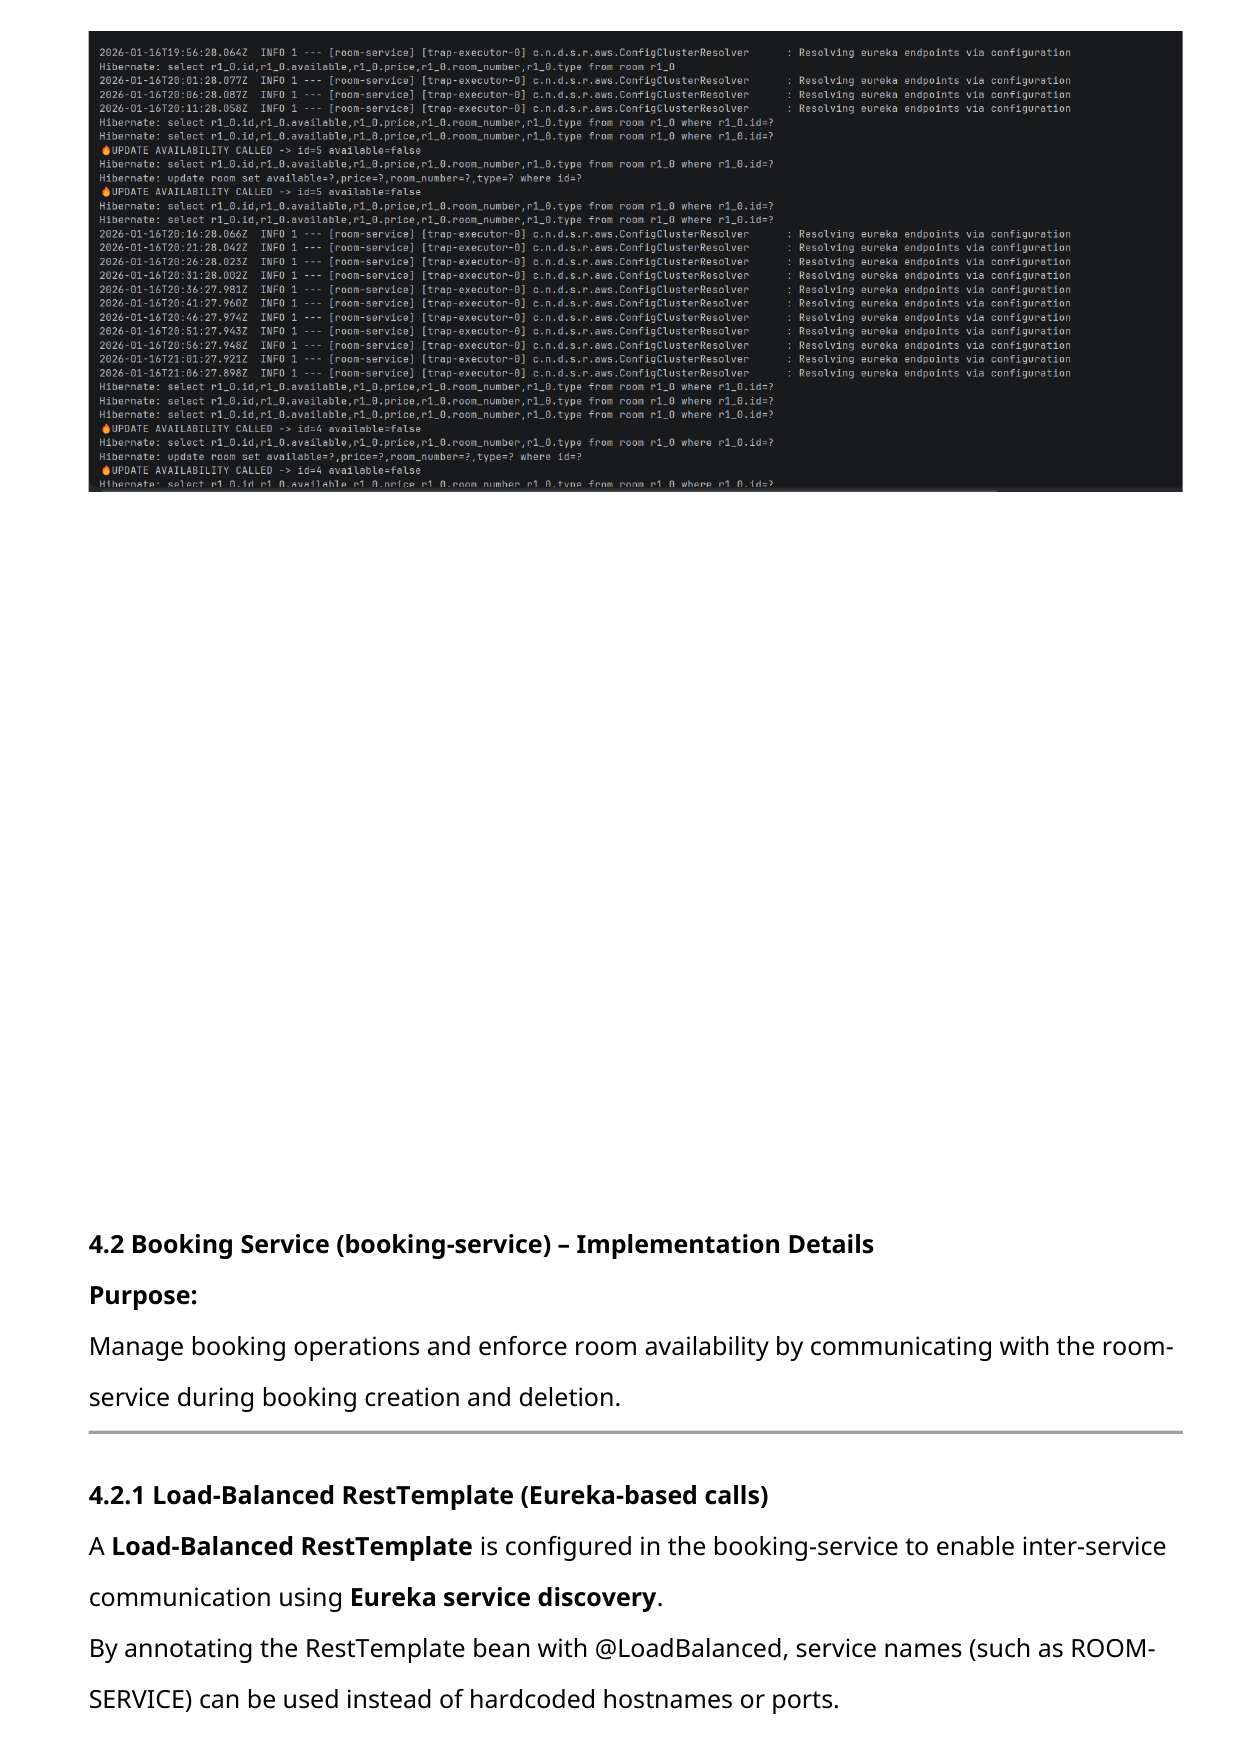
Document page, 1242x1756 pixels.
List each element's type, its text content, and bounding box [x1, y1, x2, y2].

text 4.2 Booking Service (booking-service) – Implementation Details [88, 1226, 1183, 1261]
text Purpose: Manage booking operations and enforce room availability by communicating with the room-service during booking creation and deletion. [88, 1277, 1183, 1414]
text A Load-Balanced RestTemplate is configured in the booking-service to enable inter-service communication using Eureka service discovery. By annotating the RestTemplate bean with @LoadBalanced, service names (such as ROOM-SERVICE) can be used instead of hardcoded hostnames or ports. [88, 1528, 1183, 1716]
picture [88, 31, 1183, 492]
text 4.2.1 Load-Balanced RestTemplate (Eureka-based calls) [88, 1477, 1183, 1512]
